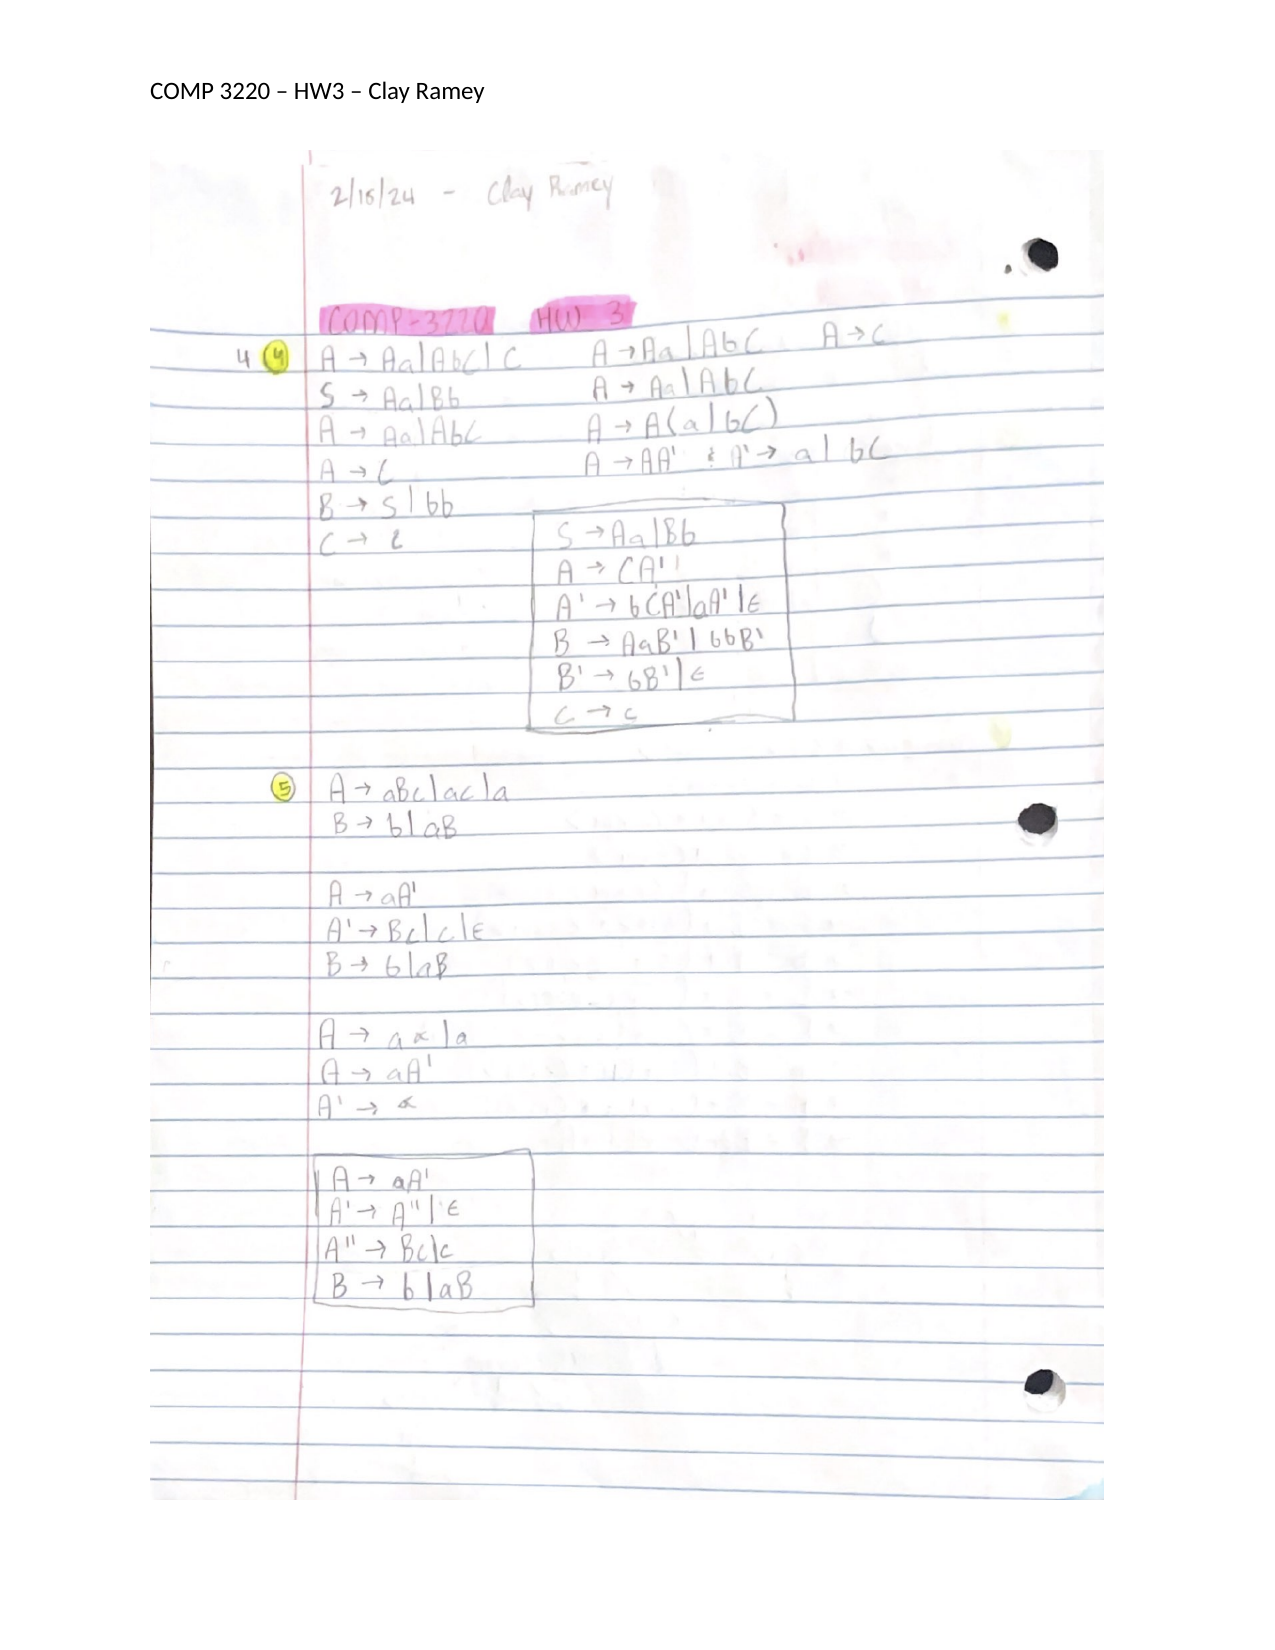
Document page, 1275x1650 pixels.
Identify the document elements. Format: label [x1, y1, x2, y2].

picture [150, 150, 1104, 1500]
